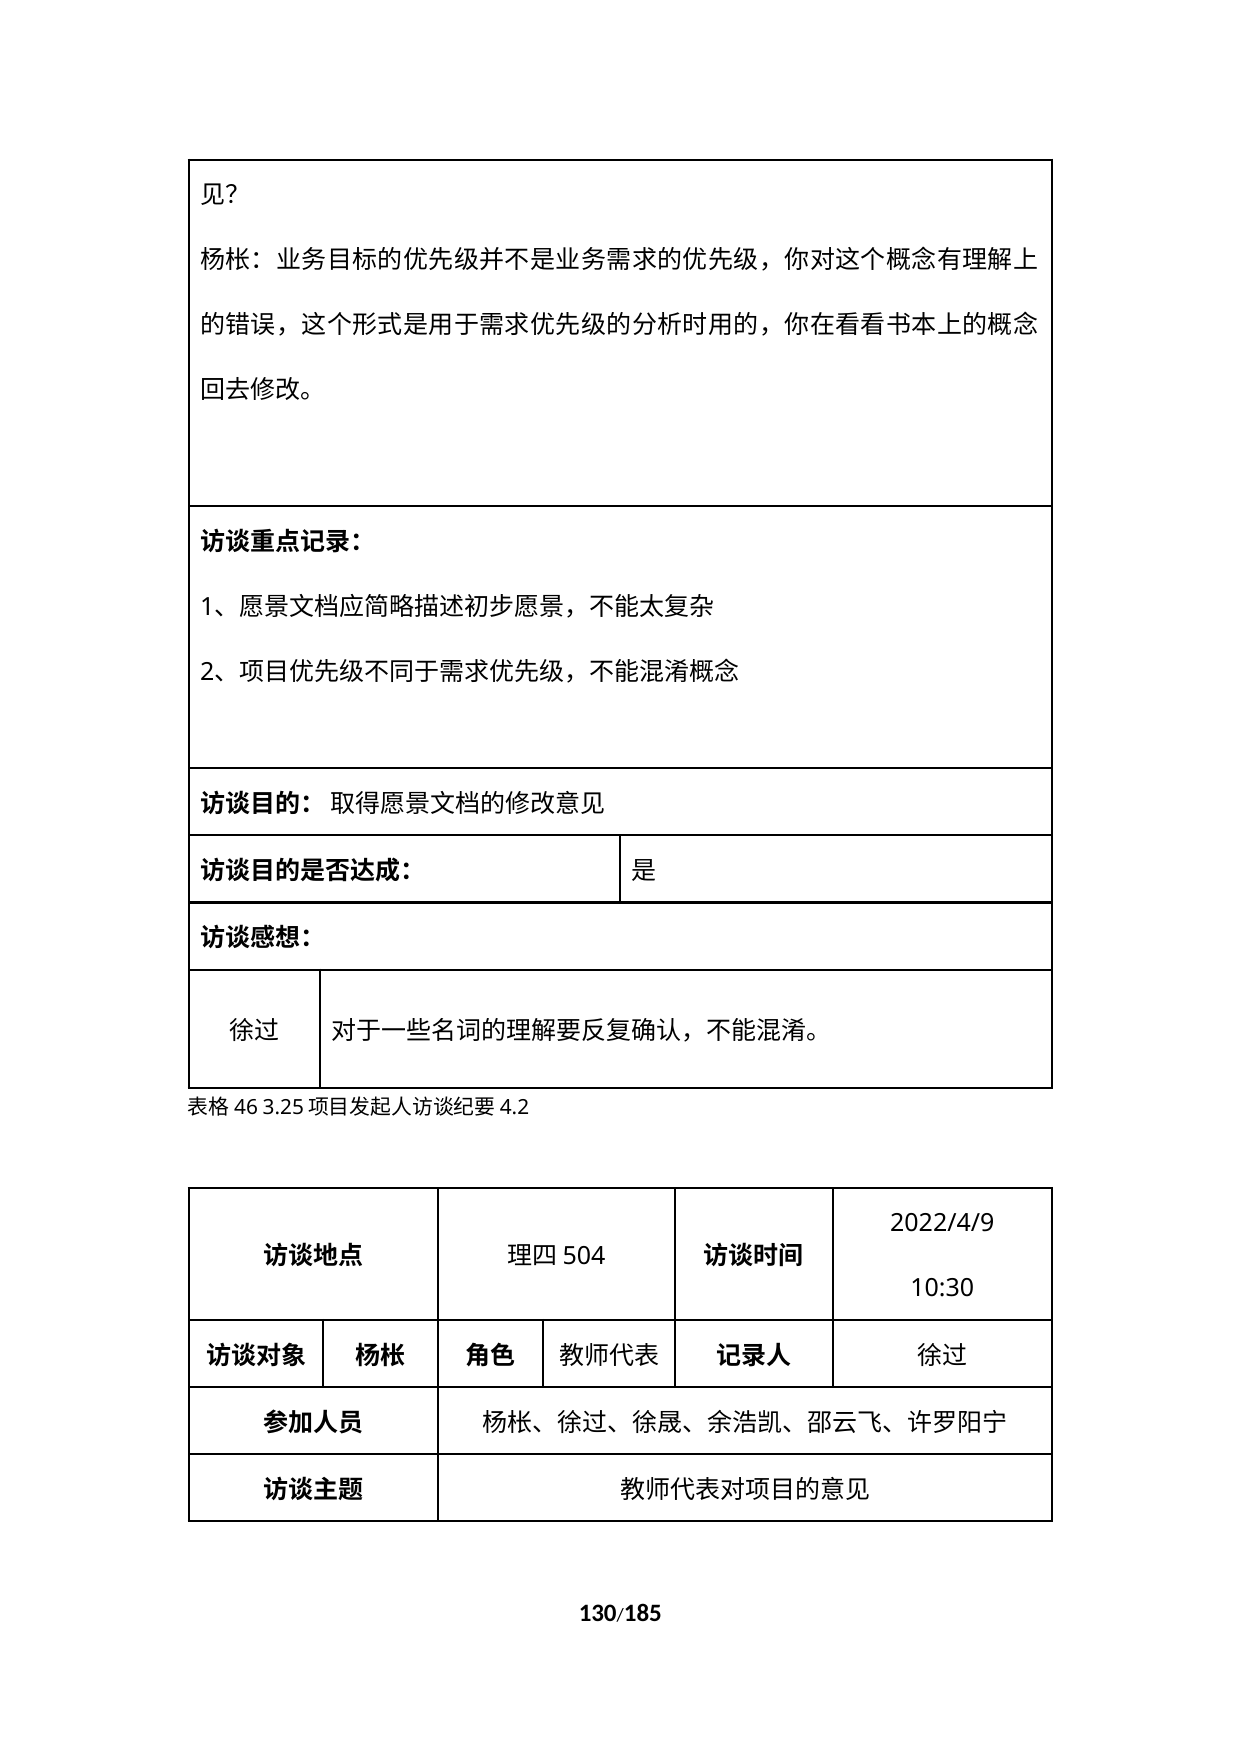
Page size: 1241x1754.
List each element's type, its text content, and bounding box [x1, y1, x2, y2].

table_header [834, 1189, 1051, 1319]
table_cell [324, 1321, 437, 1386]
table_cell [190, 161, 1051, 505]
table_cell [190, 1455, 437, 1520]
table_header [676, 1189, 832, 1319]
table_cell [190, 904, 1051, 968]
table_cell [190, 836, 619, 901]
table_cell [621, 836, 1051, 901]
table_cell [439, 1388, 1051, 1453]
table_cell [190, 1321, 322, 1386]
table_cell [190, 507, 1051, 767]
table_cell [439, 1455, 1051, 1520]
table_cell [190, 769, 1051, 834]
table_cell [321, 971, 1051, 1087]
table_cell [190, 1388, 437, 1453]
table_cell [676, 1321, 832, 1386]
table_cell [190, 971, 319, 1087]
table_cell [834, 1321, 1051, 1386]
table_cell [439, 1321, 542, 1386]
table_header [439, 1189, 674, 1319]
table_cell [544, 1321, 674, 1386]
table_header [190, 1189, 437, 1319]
text 表格 46 3.25项目发起人访谈纪要4.2 [187, 1089, 1053, 1122]
